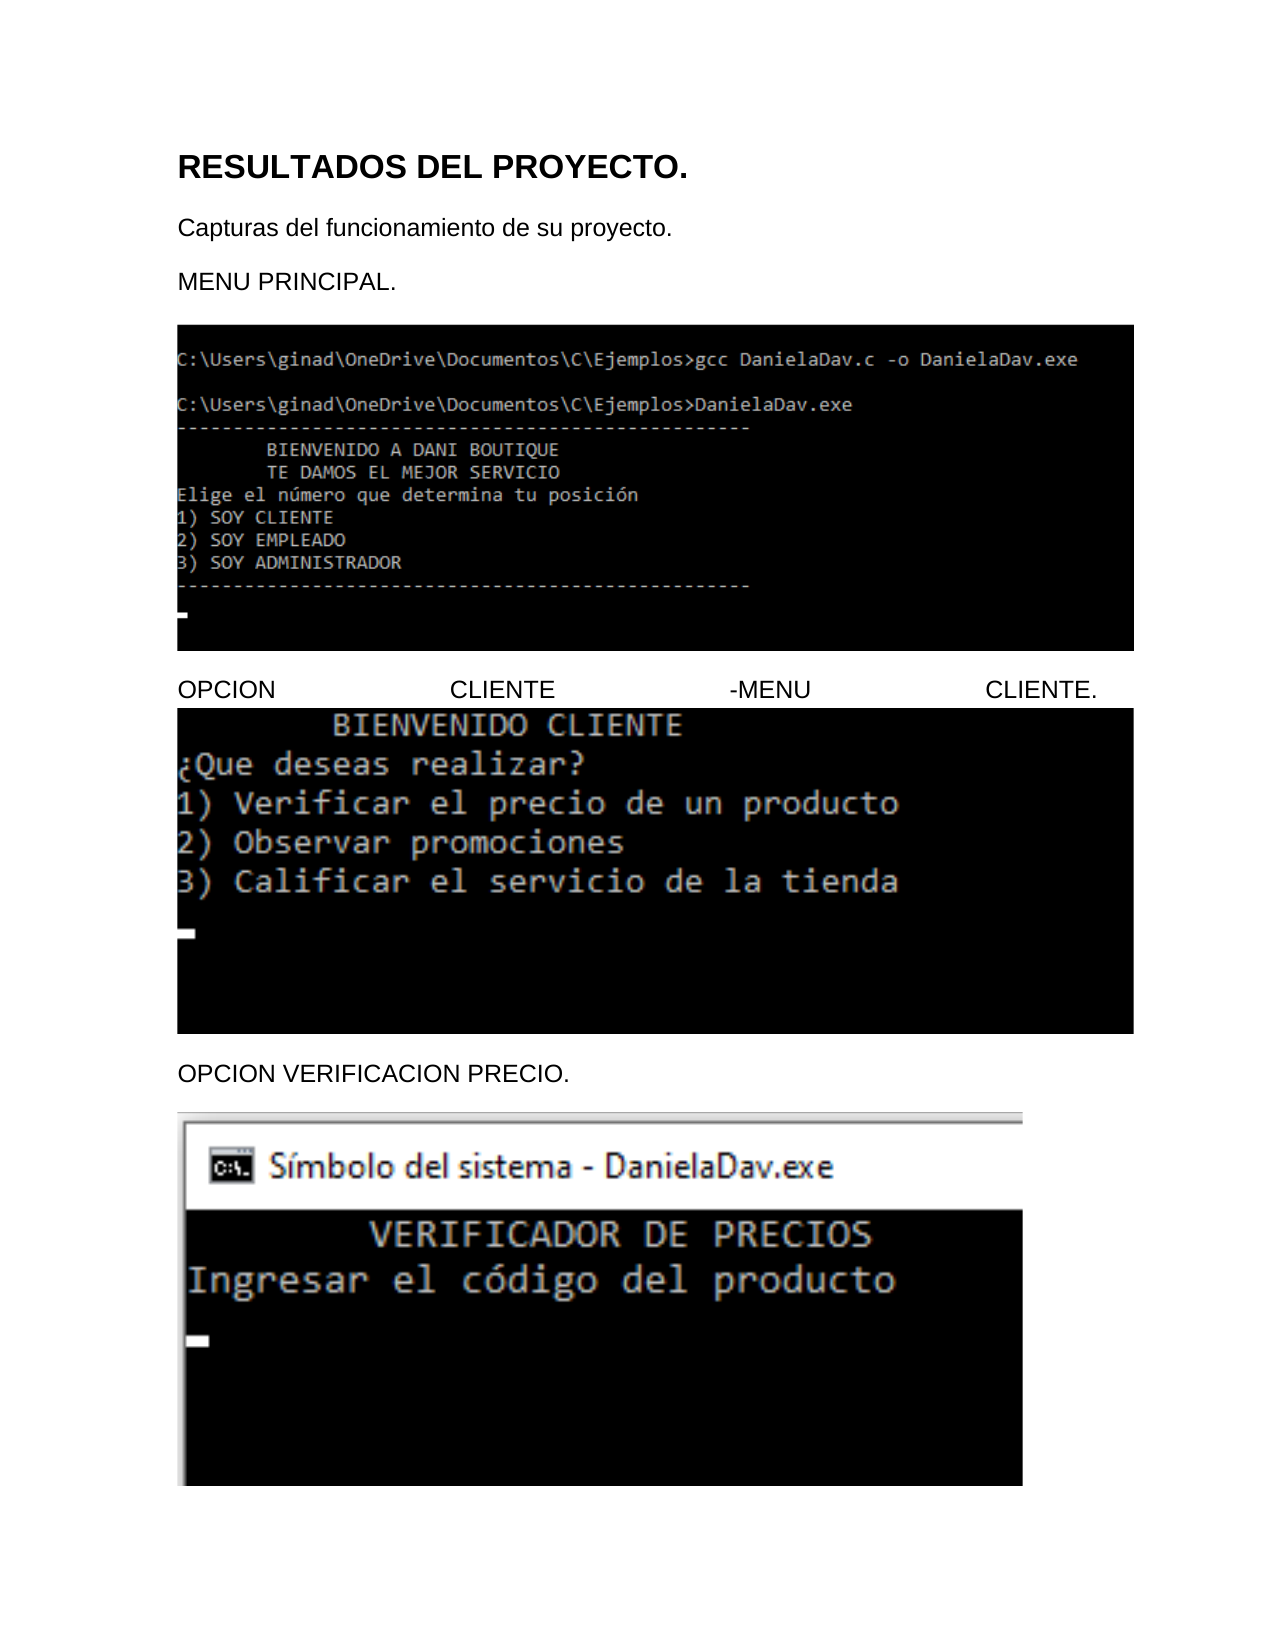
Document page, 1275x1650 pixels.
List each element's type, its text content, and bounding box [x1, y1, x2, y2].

text MENU PRINCIPAL. [177, 266, 1098, 295]
picture [177, 320, 1134, 651]
text RESULTADOS DEL PROYECTO. [177, 148, 1098, 186]
picture [177, 1112, 1023, 1486]
picture [177, 708, 1134, 1034]
text OPCION VERIFICACION PRECIO. [177, 1059, 1098, 1087]
text OPCION CLIENTE -MENU CLIENTE. [177, 675, 1098, 708]
text Capturas del funcionamiento de su proyecto. [177, 213, 1098, 241]
